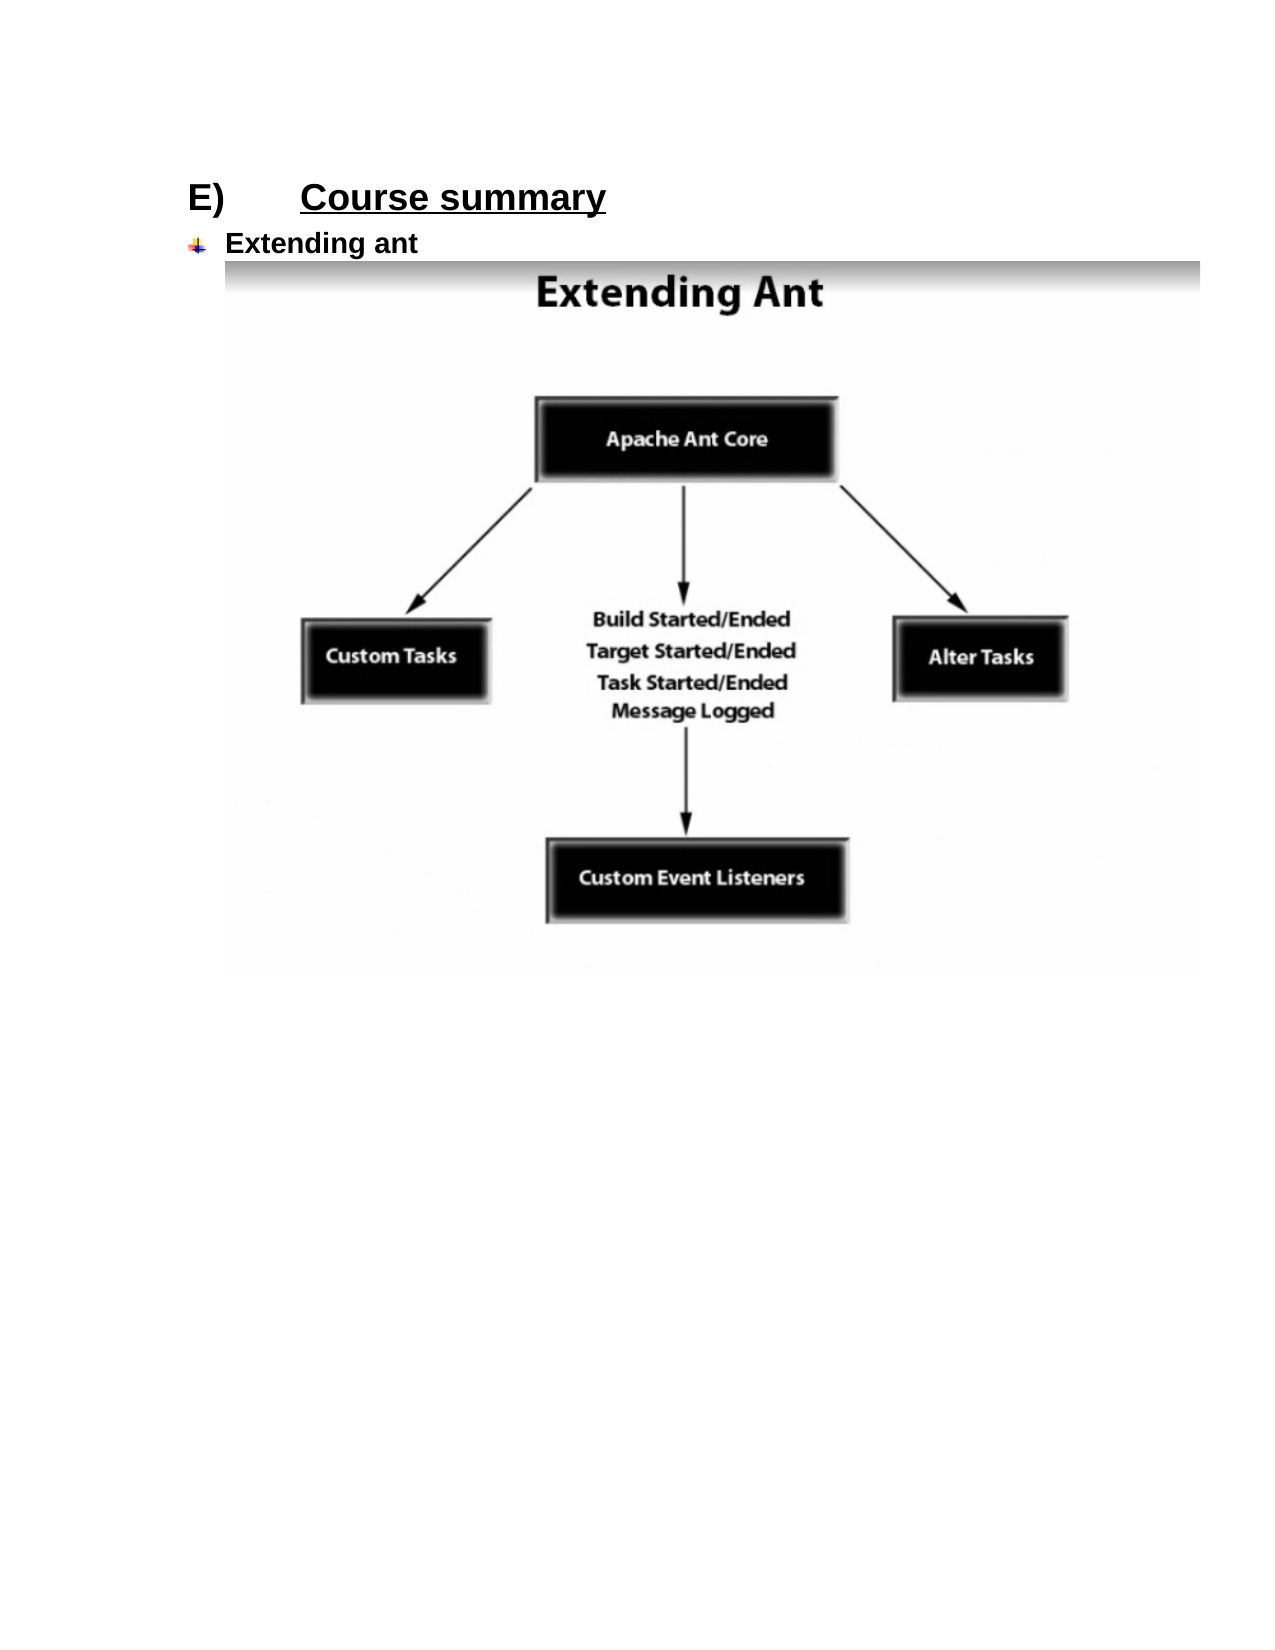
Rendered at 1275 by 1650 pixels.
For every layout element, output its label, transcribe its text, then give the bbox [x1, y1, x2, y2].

picture [225, 261, 1200, 970]
picture [188, 236, 206, 254]
subtitle Extending ant [187, 226, 1125, 259]
subtitle Course summary [187, 175, 1125, 218]
